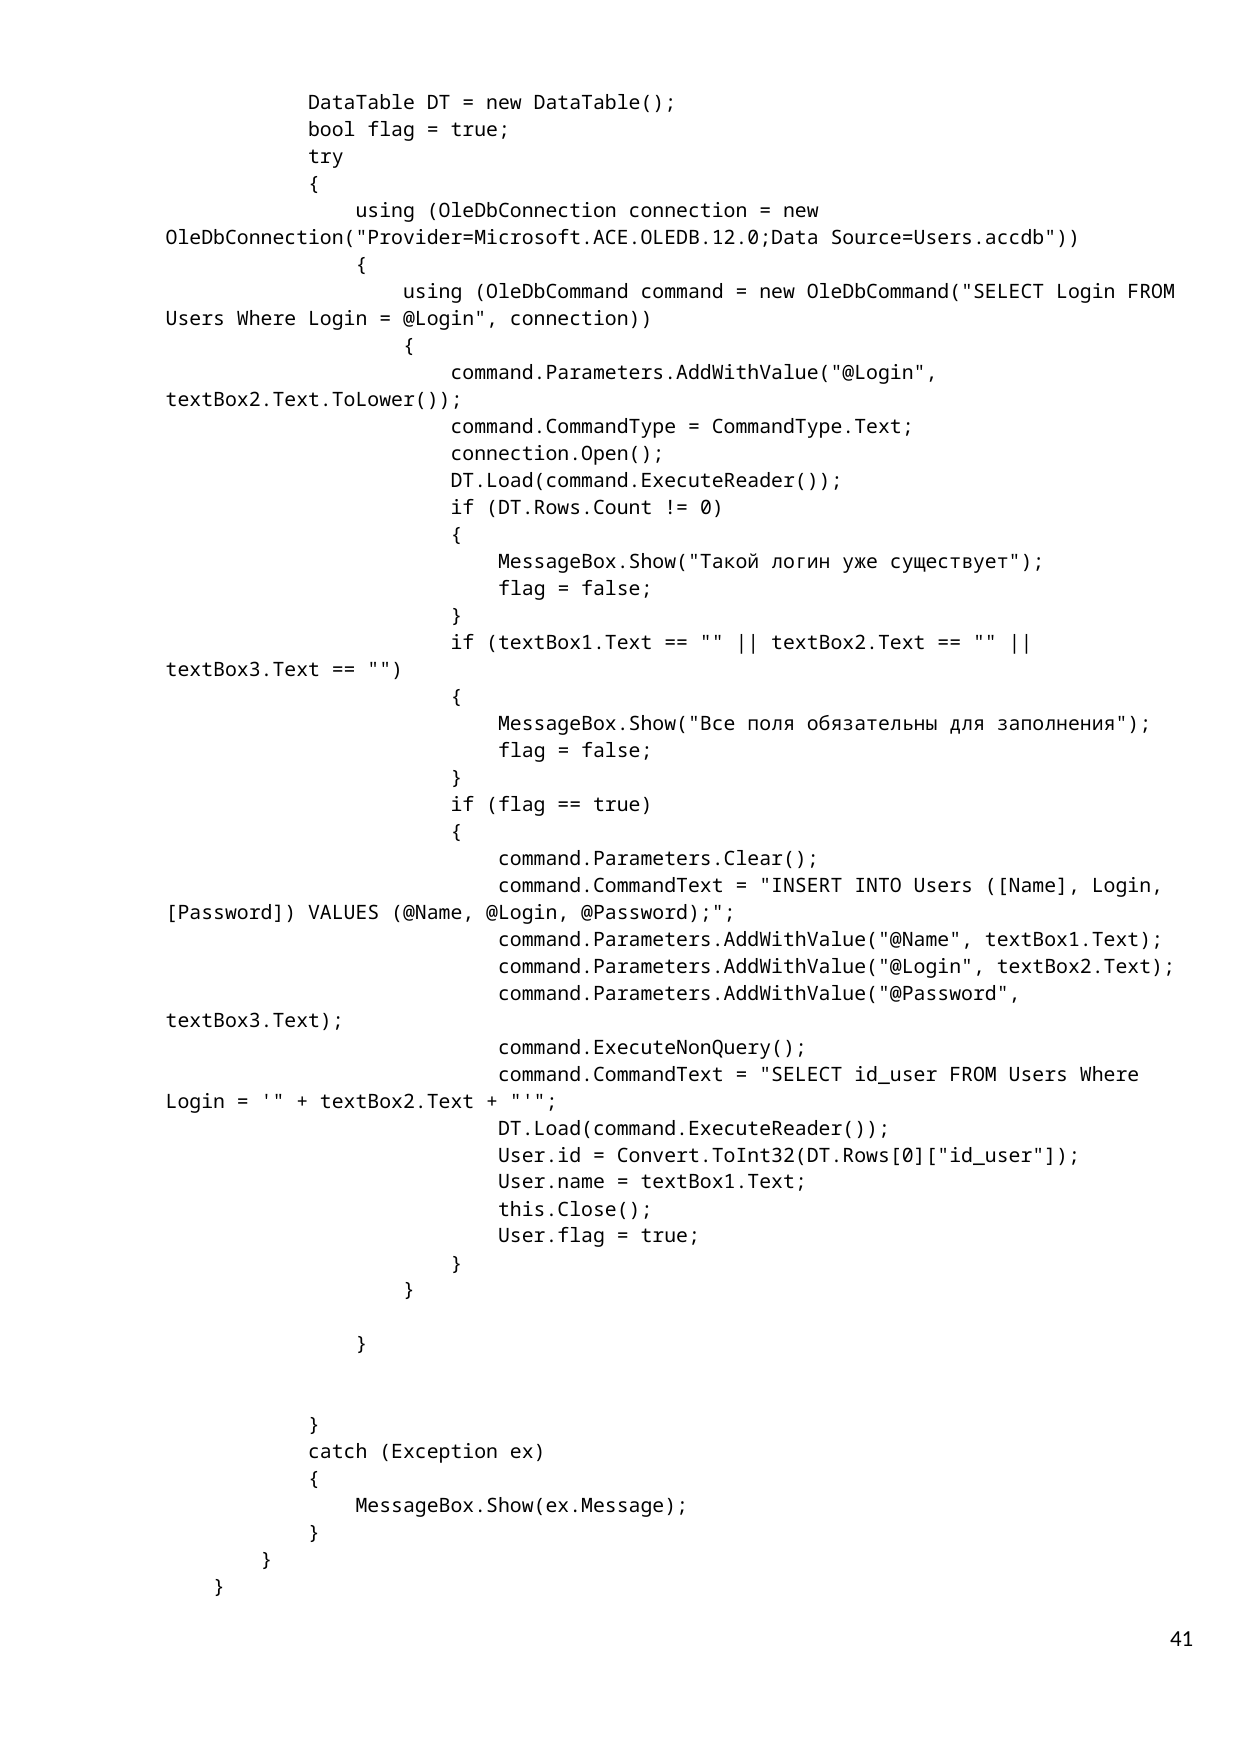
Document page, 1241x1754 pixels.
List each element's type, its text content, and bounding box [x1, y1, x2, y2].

text } [165, 763, 1193, 790]
text command.ExecuteNonQuery(); [165, 1033, 1193, 1060]
text if (DT.Rows.Count != 0) [165, 493, 1193, 520]
text command.CommandType = CommandType.Text; [165, 412, 1193, 439]
text { [165, 817, 1193, 844]
text { [165, 682, 1193, 709]
text flag = false; [165, 574, 1193, 601]
text command.Parameters.AddWithValue("@Password", textBox3.Text); [165, 979, 1193, 1033]
text command.Parameters.AddWithValue("@Login", textBox2.Text); [165, 952, 1193, 979]
text { [165, 251, 1193, 277]
text } [165, 601, 1193, 628]
text } [165, 1518, 1193, 1546]
text command.Parameters.AddWithValue("@Login", textBox2.Text.ToLower()); [165, 358, 1193, 412]
text } [165, 1546, 1193, 1572]
text DT.Load(command.ExecuteReader()); [165, 466, 1193, 493]
text User.name = textBox1.Text; [165, 1168, 1193, 1195]
text using (OleDbConnection connection = new OleDbConnection("Provider=Microsoft.ACE.OLEDB.12.0;Data Source=Users.accdb")) [165, 197, 1193, 251]
text } [165, 1330, 1193, 1357]
text catch (Exception ex) [165, 1438, 1193, 1464]
text MessageBox.Show(ex.Message); [165, 1492, 1193, 1518]
text this.Close(); [165, 1195, 1193, 1222]
text if (textBox1.Text == "" || textBox2.Text == "" || textBox3.Text == "") [165, 628, 1193, 682]
text bool flag = true; [165, 116, 1193, 143]
text DT.Load(command.ExecuteReader()); [165, 1114, 1193, 1141]
text DataTable DT = new DataTable(); [165, 89, 1193, 116]
text } [165, 1249, 1193, 1276]
text User.id = Convert.ToInt32(DT.Rows[0]["id_user"]); [165, 1141, 1193, 1168]
text using (OleDbCommand command = new OleDbCommand("SELECT Login FROM Users Where Login = @Login", connection)) [165, 277, 1193, 331]
text { [165, 331, 1193, 358]
text } [165, 1276, 1193, 1303]
text } [165, 1411, 1193, 1438]
text command.Parameters.AddWithValue("@Name", textBox1.Text); [165, 925, 1193, 952]
text command.CommandText = "INSERT INTO Users ([Name], Login, [Password]) VALUES (@Name, @Login, @Password);"; [165, 871, 1193, 925]
text MessageBox.Show("Все поля обязательны для заполнения"); [165, 709, 1193, 736]
text { [165, 169, 1193, 197]
text { [165, 1464, 1193, 1492]
text command.Parameters.Clear(); [165, 844, 1193, 871]
text command.CommandText = "SELECT id_user FROM Users Where Login = '" + textBox2.Text + "'"; [165, 1060, 1193, 1114]
text try [165, 143, 1193, 169]
text MessageBox.Show("Такой логин уже существует"); [165, 547, 1193, 574]
text if (flag == true) [165, 790, 1193, 817]
text connection.Open(); [165, 439, 1193, 466]
text } [165, 1572, 1193, 1599]
text flag = false; [165, 736, 1193, 763]
text User.flag = true; [165, 1222, 1193, 1249]
text { [165, 520, 1193, 547]
